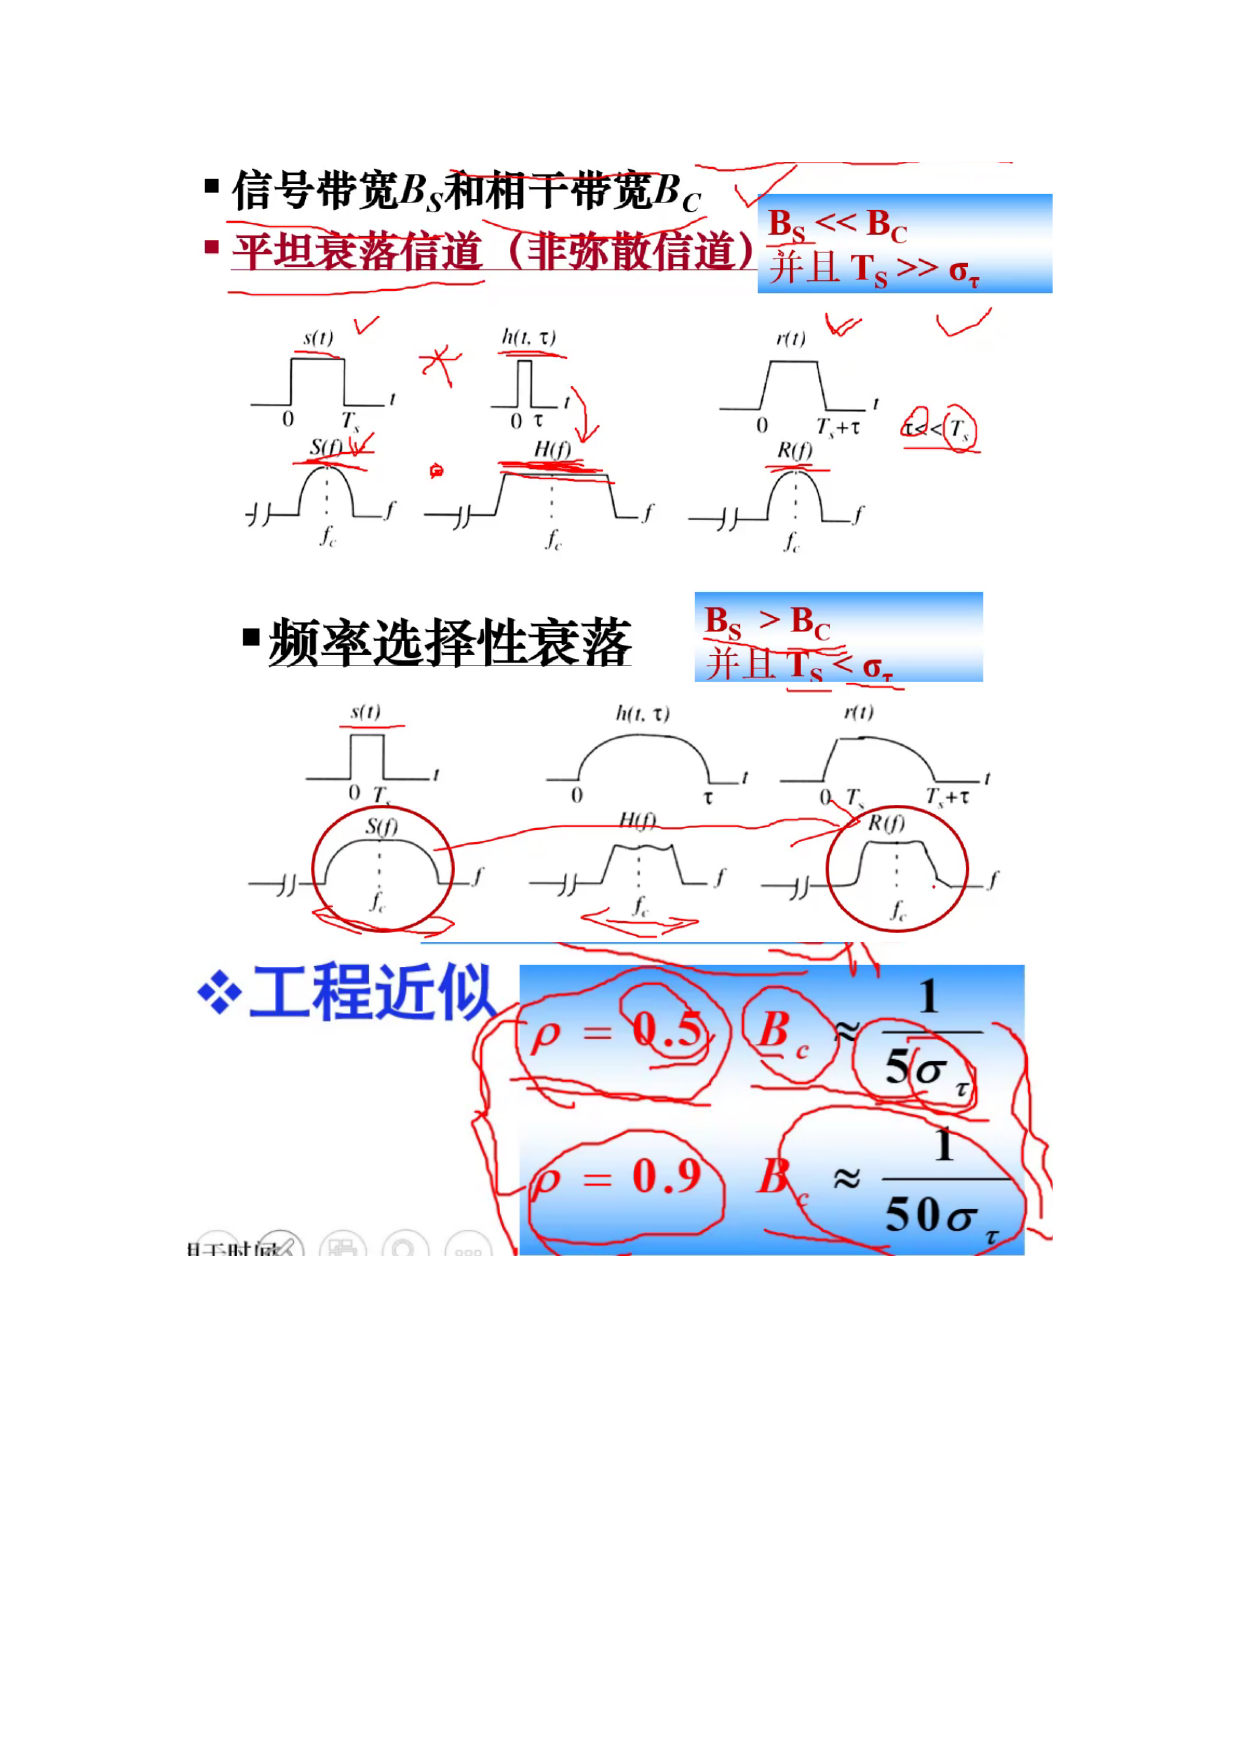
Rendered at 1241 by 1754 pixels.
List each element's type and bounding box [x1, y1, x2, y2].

picture [187, 584, 1053, 940]
picture [187, 942, 1053, 1256]
picture [187, 162, 1053, 570]
